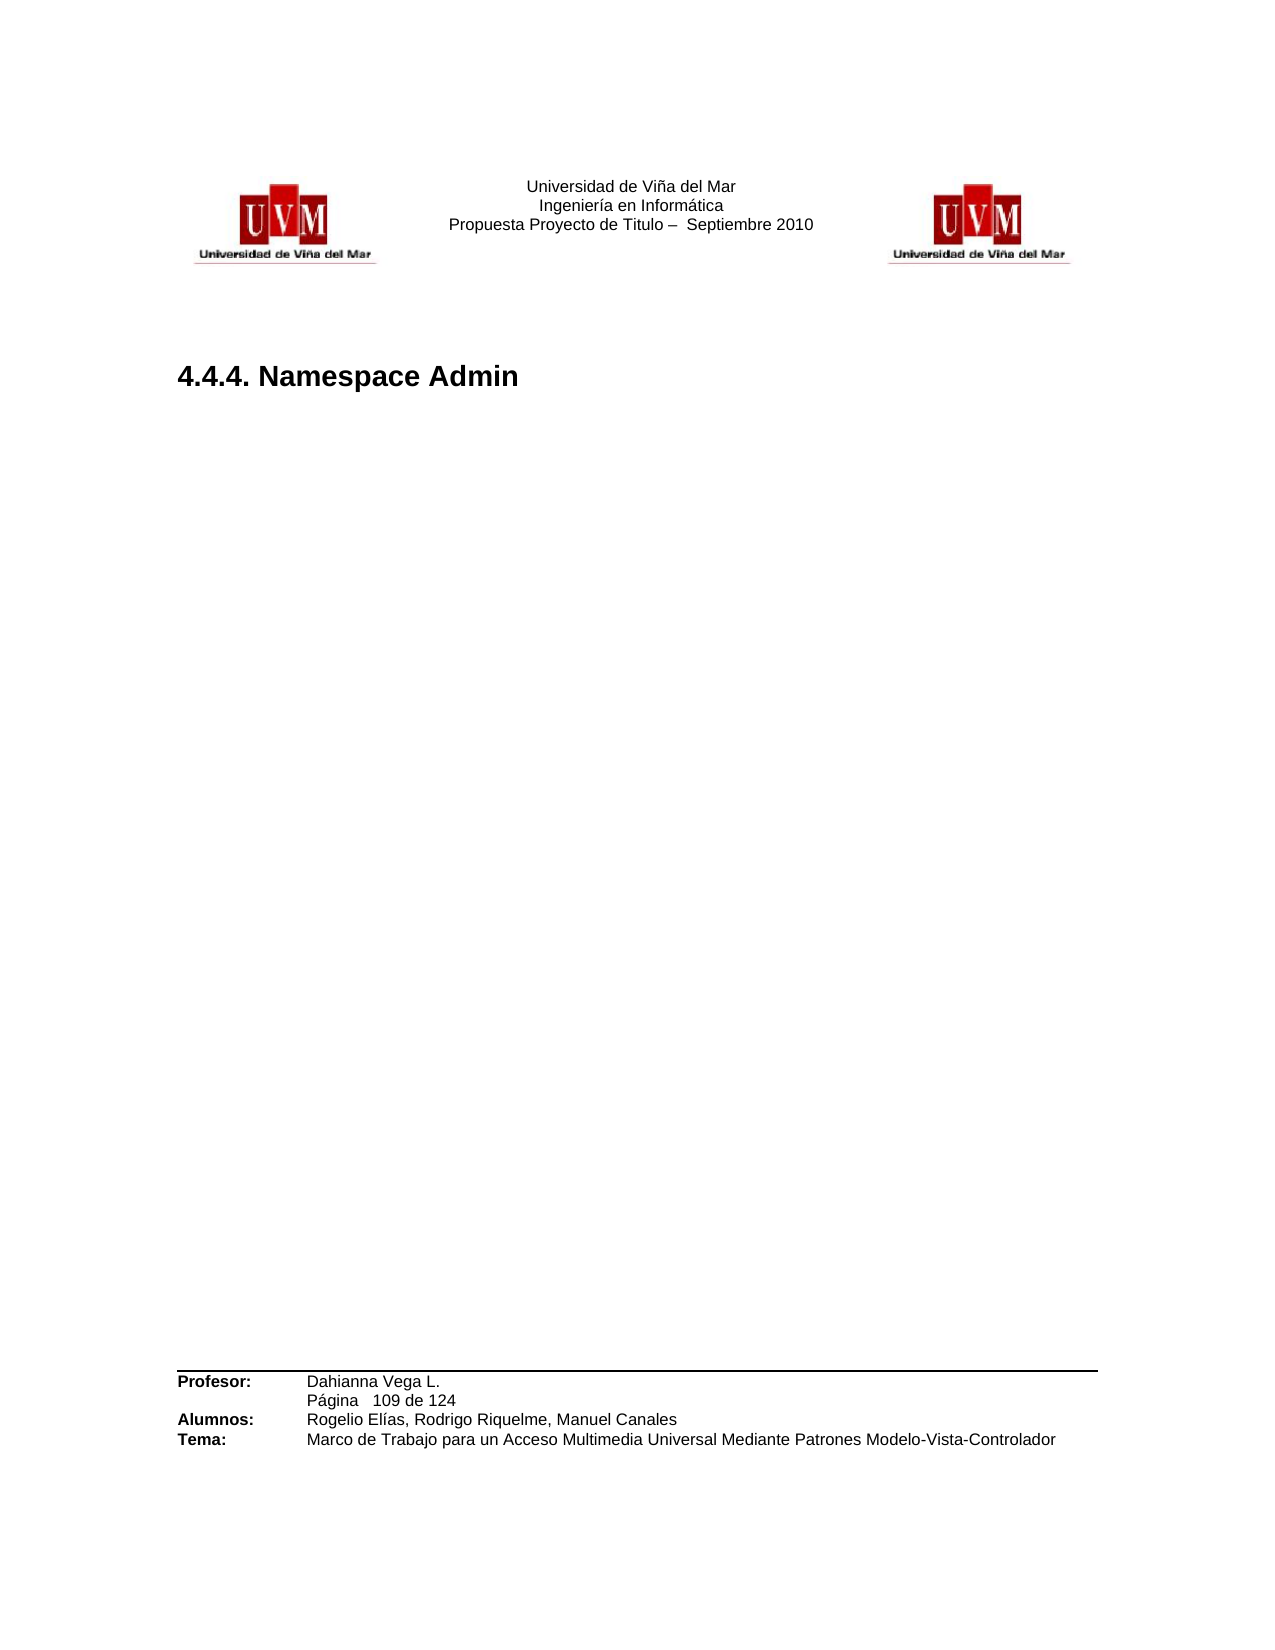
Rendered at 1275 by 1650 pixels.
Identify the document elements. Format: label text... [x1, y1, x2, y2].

subtitle 4.4.4. Namespace Admin [177, 359, 1098, 392]
picture [177, 176, 390, 267]
picture [871, 176, 1084, 267]
